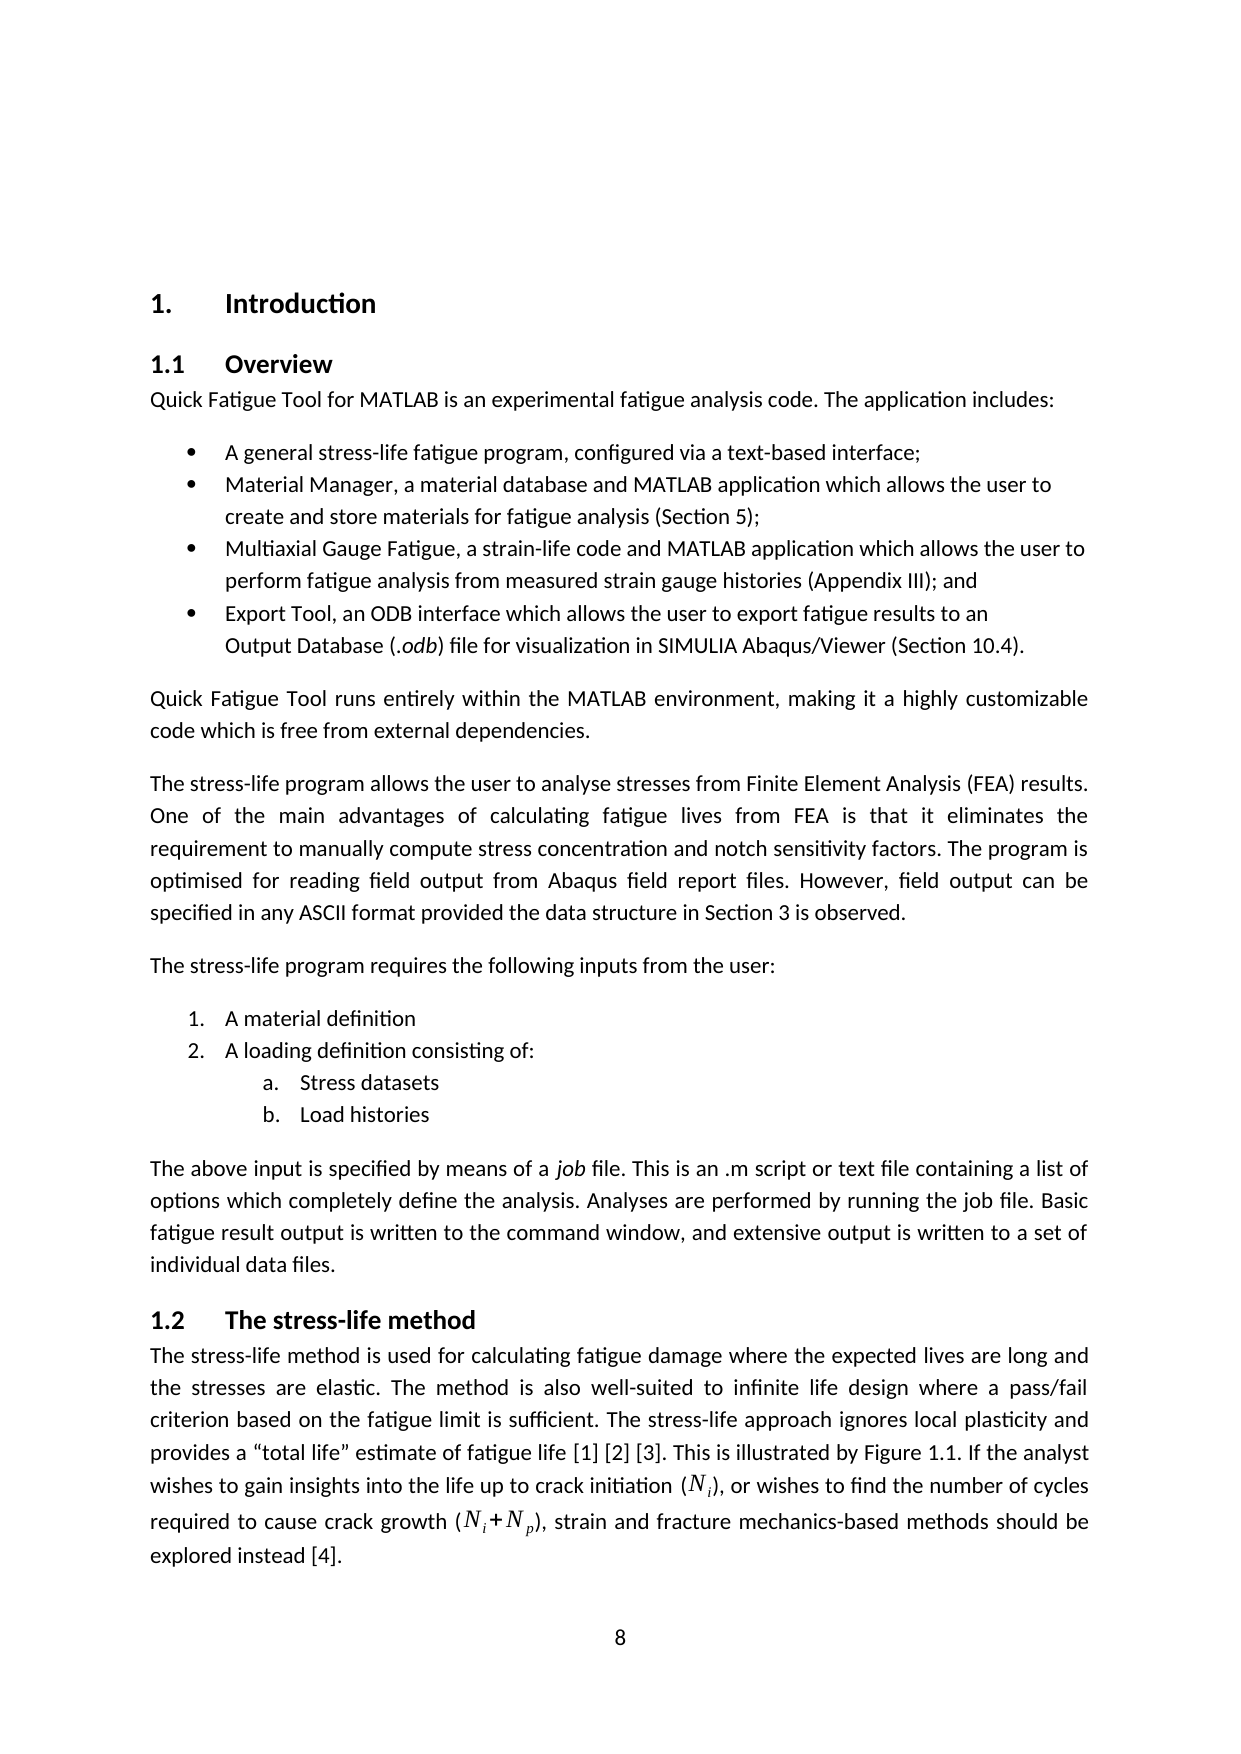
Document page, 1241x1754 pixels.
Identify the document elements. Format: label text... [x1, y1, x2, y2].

subtitle 1.1 Overview [150, 347, 1090, 380]
list A material definition [187, 1004, 1090, 1032]
list Load histories [262, 1101, 1090, 1129]
subtitle 1. Introduction [150, 285, 1090, 321]
list Multiaxial Gauge Fatigue, a strain-life code and MATLAB application which allows the user to perform fatigue analysis from measured strain gauge histories (Appendix III); and [187, 534, 1090, 595]
list A loading definition consisting of: [187, 1036, 1090, 1064]
list Material Manager, a material database and MATLAB application which allows the user to create and store materials for fatigue analysis (Section 5); [187, 470, 1090, 530]
list A general stress-life fatigue program, configured via a text-based interface; [187, 438, 1090, 466]
text The stress-life program allows the user to analyse stresses from Finite Element Analysis (FEA) results. One of the main advantages of calculating fatigue lives from FEA is that it eliminates the requirement to manually compute stress concentration and notch sensitivity factors. The program is optimised for reading field output from Abaqus field report files. However, field output can be specified in any ASCII format provided the data structure in Section 3 is observed. [150, 769, 1090, 926]
subtitle 1.2 The stress-life method [150, 1303, 1090, 1336]
text Quick Fatigue Tool runs entirely within the MATLAB environment, making it a highly customizable code which is free from external dependencies. [150, 684, 1090, 744]
text The stress-life method is used for calculating fatigue damage where the expected lives are long and the stresses are elastic. The method is also well-suited to infinite life design where a pass/fail criterion based on the fatigue limit is sufficient. The stress-life approach ignores local plasticity and provides a “total life” estimate of fatigue life. This is illustrated by Figure 1.1. If the analyst wishes to gain insights into the life up to crack initiation (), or wishes to find the number of cycles required to cause crack growth (), strain and fracture mechanics-based methods should be explored instead. [150, 1341, 1090, 1569]
list Stress datasets [262, 1068, 1090, 1096]
text The stress-life program requires the following inputs from the user: [150, 951, 1090, 979]
text Quick Fatigue Tool for MATLAB is an experimental fatigue analysis code. The application includes: [150, 385, 1090, 413]
list Export Tool, an ODB interface which allows the user to export fatigue results to an Output Database (.odb) file for visualization in SIMULIA Abaqus/Viewer (Section 10.4). [187, 599, 1090, 659]
text The above input is specified by means of a job file. This is an .m script or text file containing a list of options which completely define the analysis. Analyses are performed by running the job file. Basic fatigue result output is written to the command window, and extensive output is written to a set of individual data files. [150, 1154, 1090, 1278]
